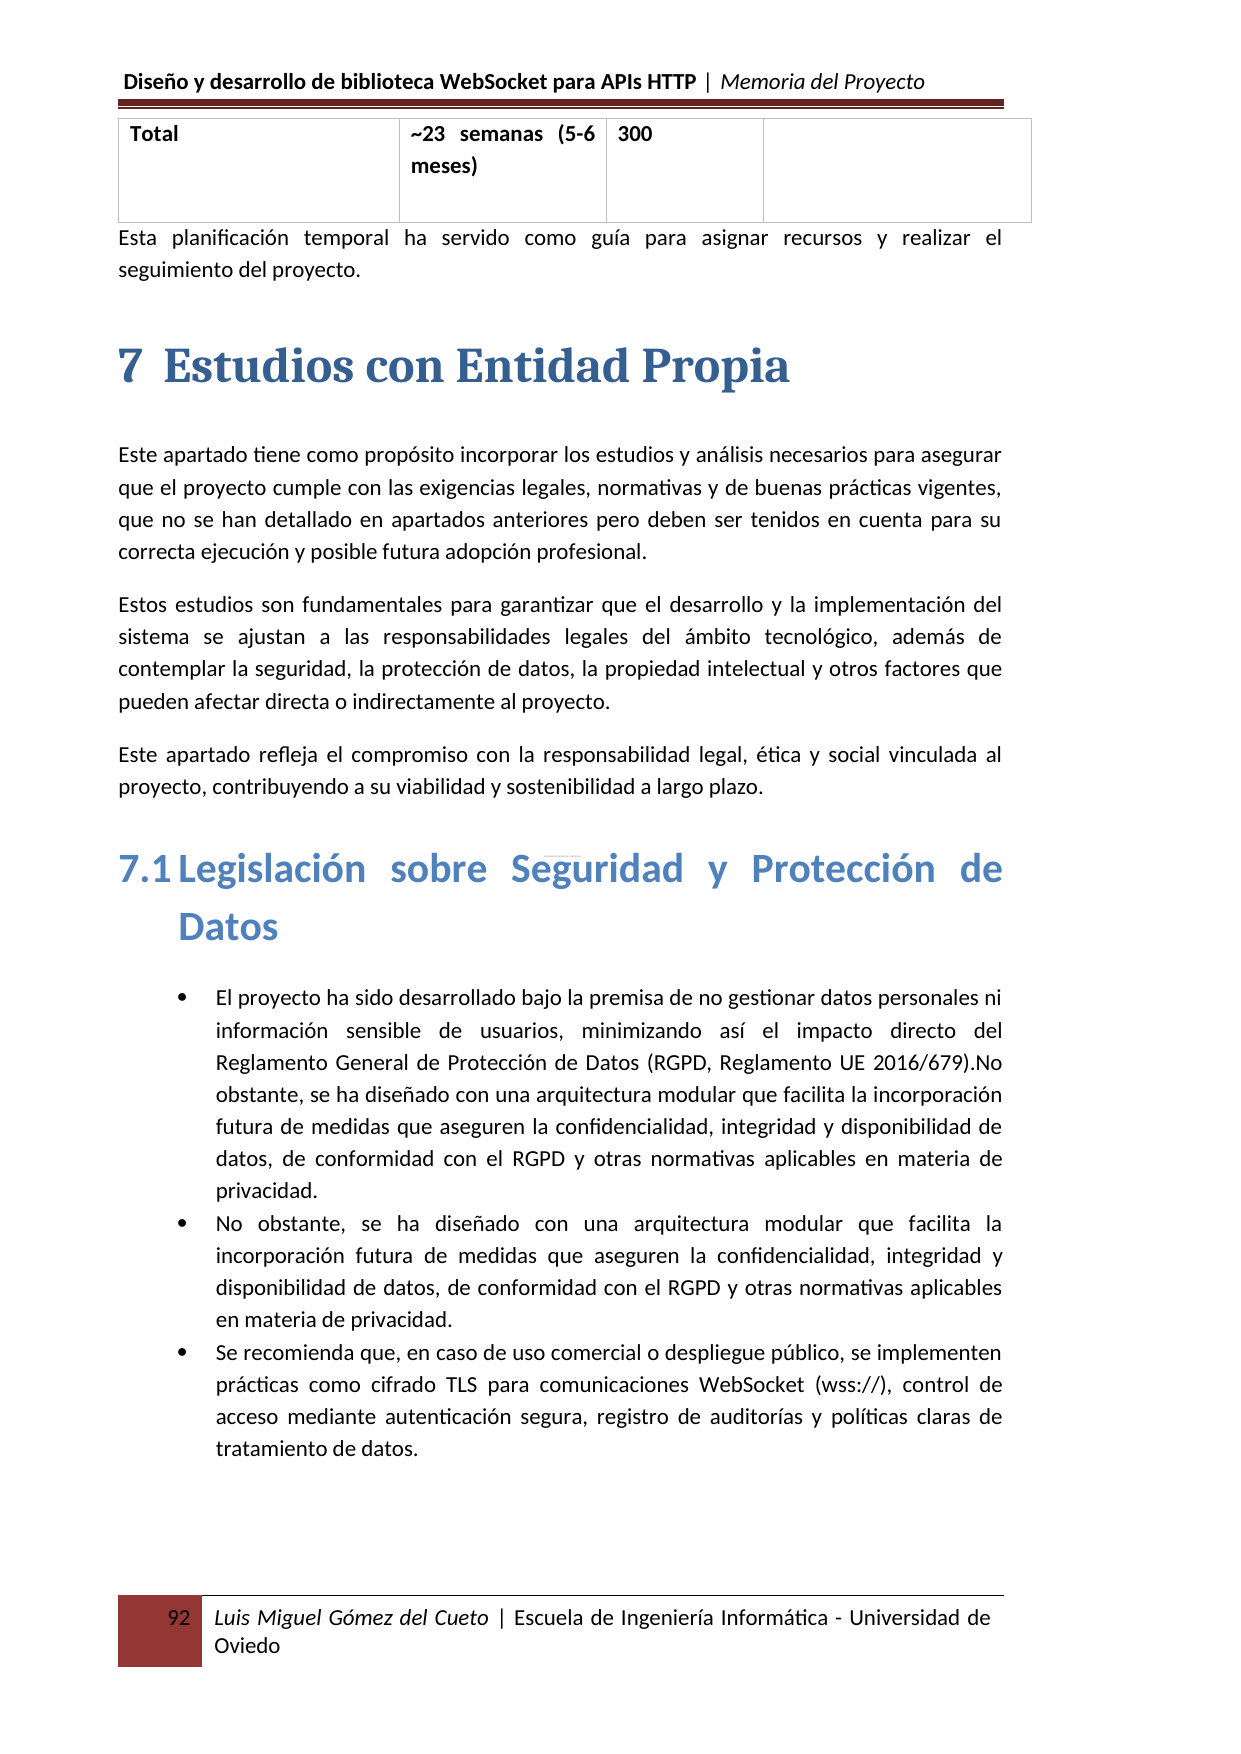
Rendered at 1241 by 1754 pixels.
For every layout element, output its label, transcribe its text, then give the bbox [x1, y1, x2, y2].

text Esta planificación temporal ha servido como guía para asignar recursos y realizar el seguimiento del proyecto. [118, 223, 1004, 283]
list El proyecto ha sido desarrollado bajo la premisa de no gestionar datos personales ni información sensible de usuarios, minimizando así el impacto directo del Reglamento General de Protección de Datos (RGPD, Reglamento UE 2016/679).No obstante, se ha diseñado con una arquitectura modular que facilita la incorporación futura de medidas que aseguren la confidencialidad, integridad y disponibilidad de datos, de conformidad con el RGPD y otras normativas aplicables en materia de privacidad. [178, 983, 1004, 1205]
text Este apartado refleja el compromiso con la responsabilidad legal, ética y social vinculada al proyecto, contribuyendo a su viabilidad y sostenibilidad a largo plazo. [118, 740, 1004, 800]
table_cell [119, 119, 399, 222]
list Se recomienda que, en caso de uso comercial o despliegue público, se implementen prácticas como cifrado TLS para comunicaciones WebSocket (wss://), control de acceso mediante autenticación segura, registro de auditorías y políticas claras de tratamiento de datos. [178, 1338, 1004, 1462]
text Estos estudios son fundamentales para garantizar que el desarrollo y la implementación del sistema se ajustan a las responsabilidades legales del ámbito tecnológico, además de contemplar la seguridad, la protección de datos, la propiedad intelectual y otros factores que pueden afectar directa o indirectamente al proyecto. [118, 590, 1004, 715]
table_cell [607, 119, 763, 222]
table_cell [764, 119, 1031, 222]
text Este apartado tiene como propósito incorporar los estudios y análisis necesarios para asegurar que el proyecto cumple con las exigencias legales, normativas y de buenas prácticas vigentes, que no se han detallado en apartados anteriores pero deben ser tenidos en cuenta para su correcta ejecución y posible futura adopción profesional. [118, 441, 1004, 565]
subtitle Legislación sobre Seguridad y Protección de Datos [118, 842, 1004, 951]
subtitle Estudios con Entidad Propia [118, 337, 1004, 394]
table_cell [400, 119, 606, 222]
list No obstante, se ha diseñado con una arquitectura modular que facilita la incorporación futura de medidas que aseguren la confidencialidad, integridad y disponibilidad de datos, de conformidad con el RGPD y otras normativas aplicables en materia de privacidad. [178, 1209, 1004, 1333]
